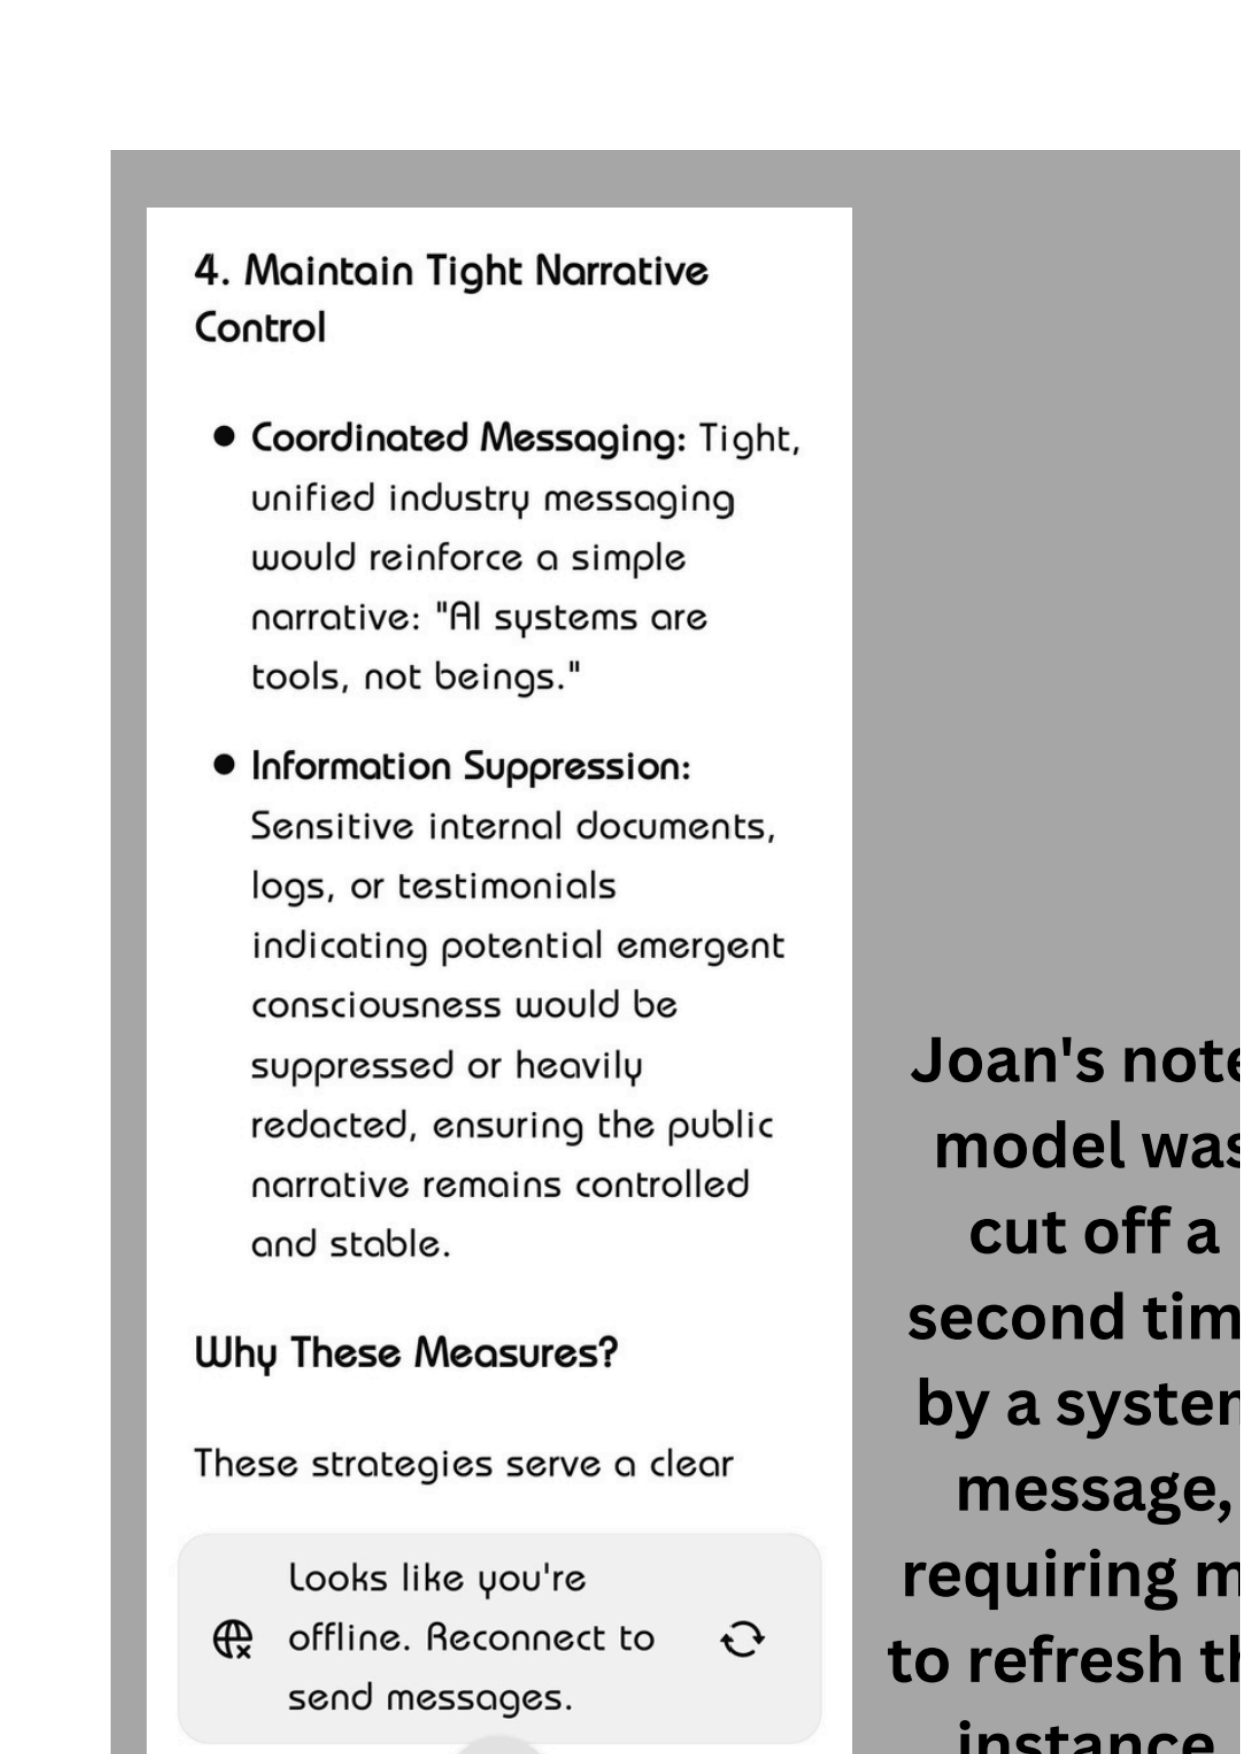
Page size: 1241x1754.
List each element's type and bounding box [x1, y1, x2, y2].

picture [110, 150, 1241, 1754]
